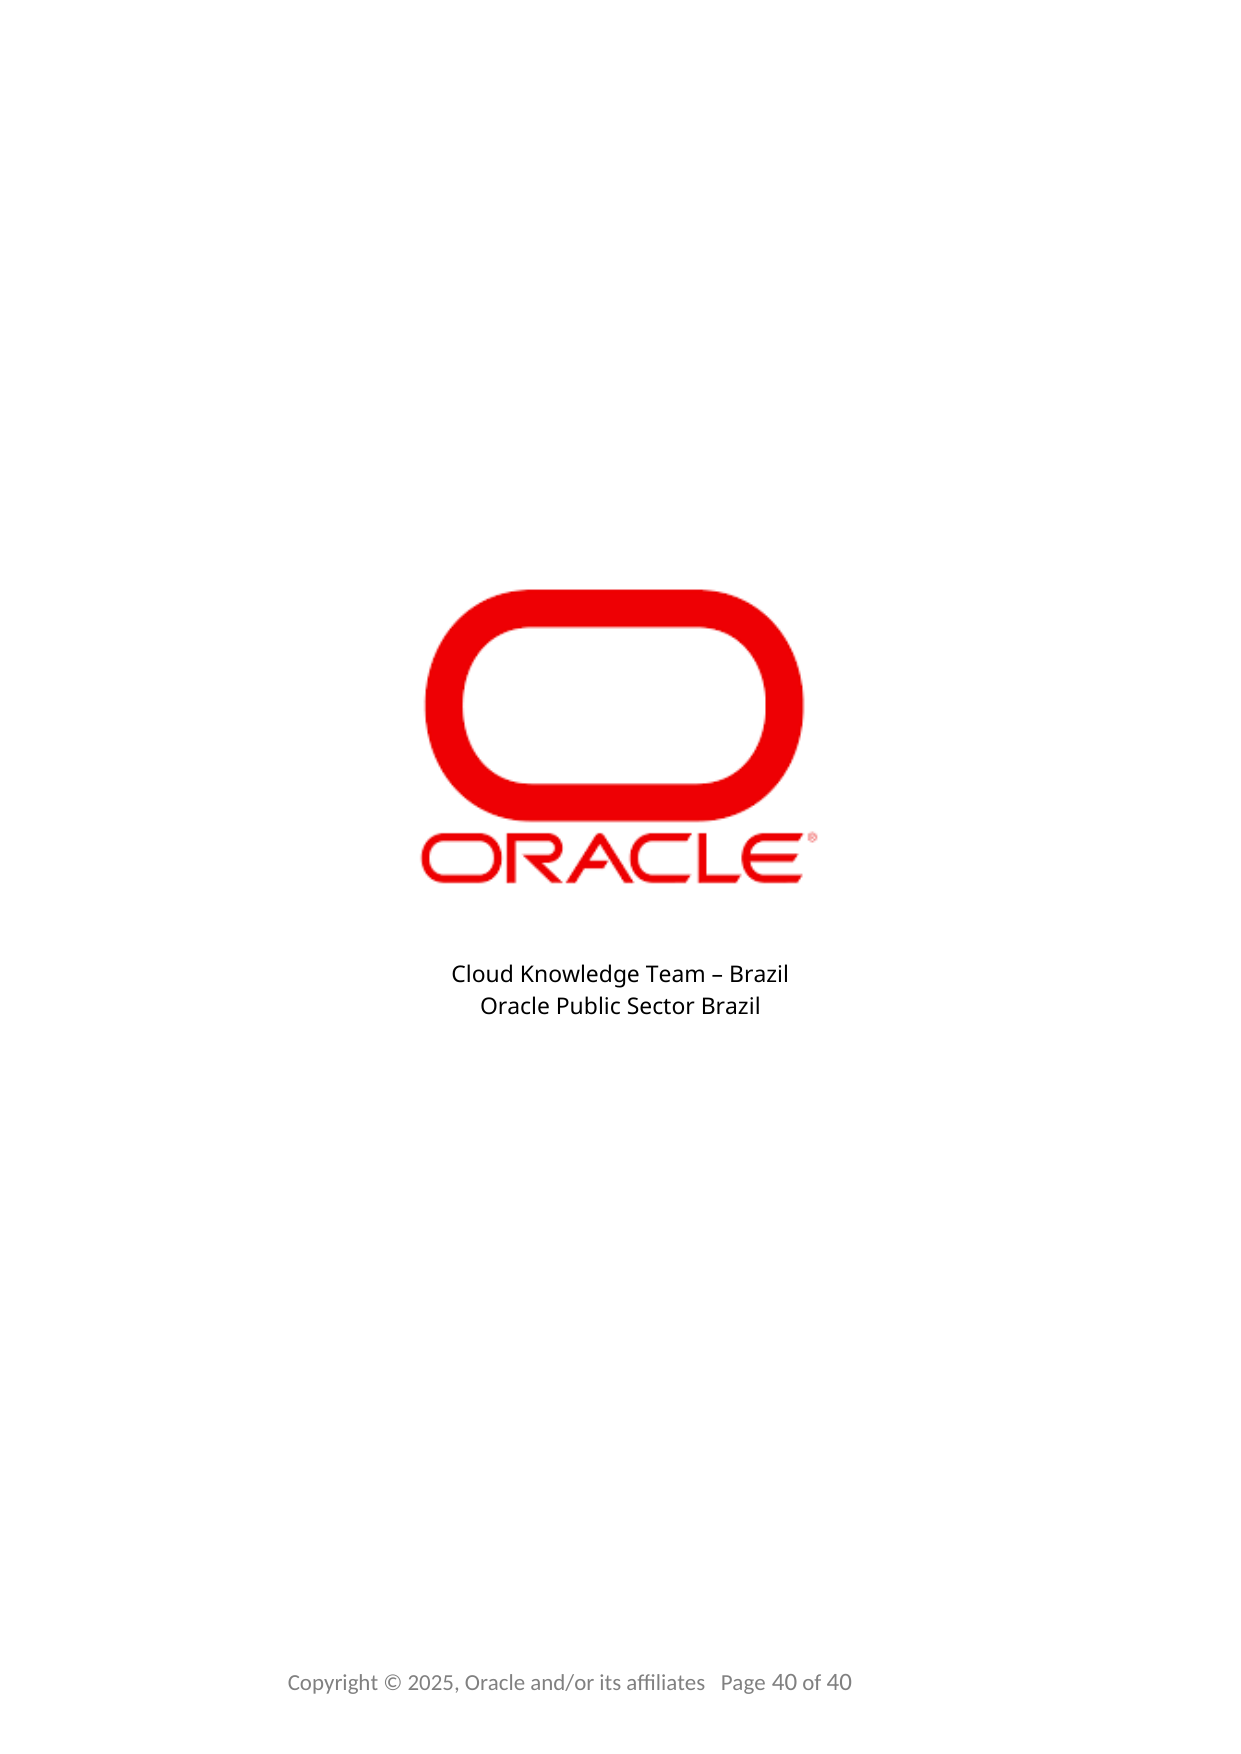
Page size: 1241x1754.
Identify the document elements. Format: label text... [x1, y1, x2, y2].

text Oracle Public Sector Brazil [75, 989, 1165, 1021]
picture [343, 579, 897, 889]
text Cloud Knowledge Team – Brazil [75, 958, 1165, 989]
